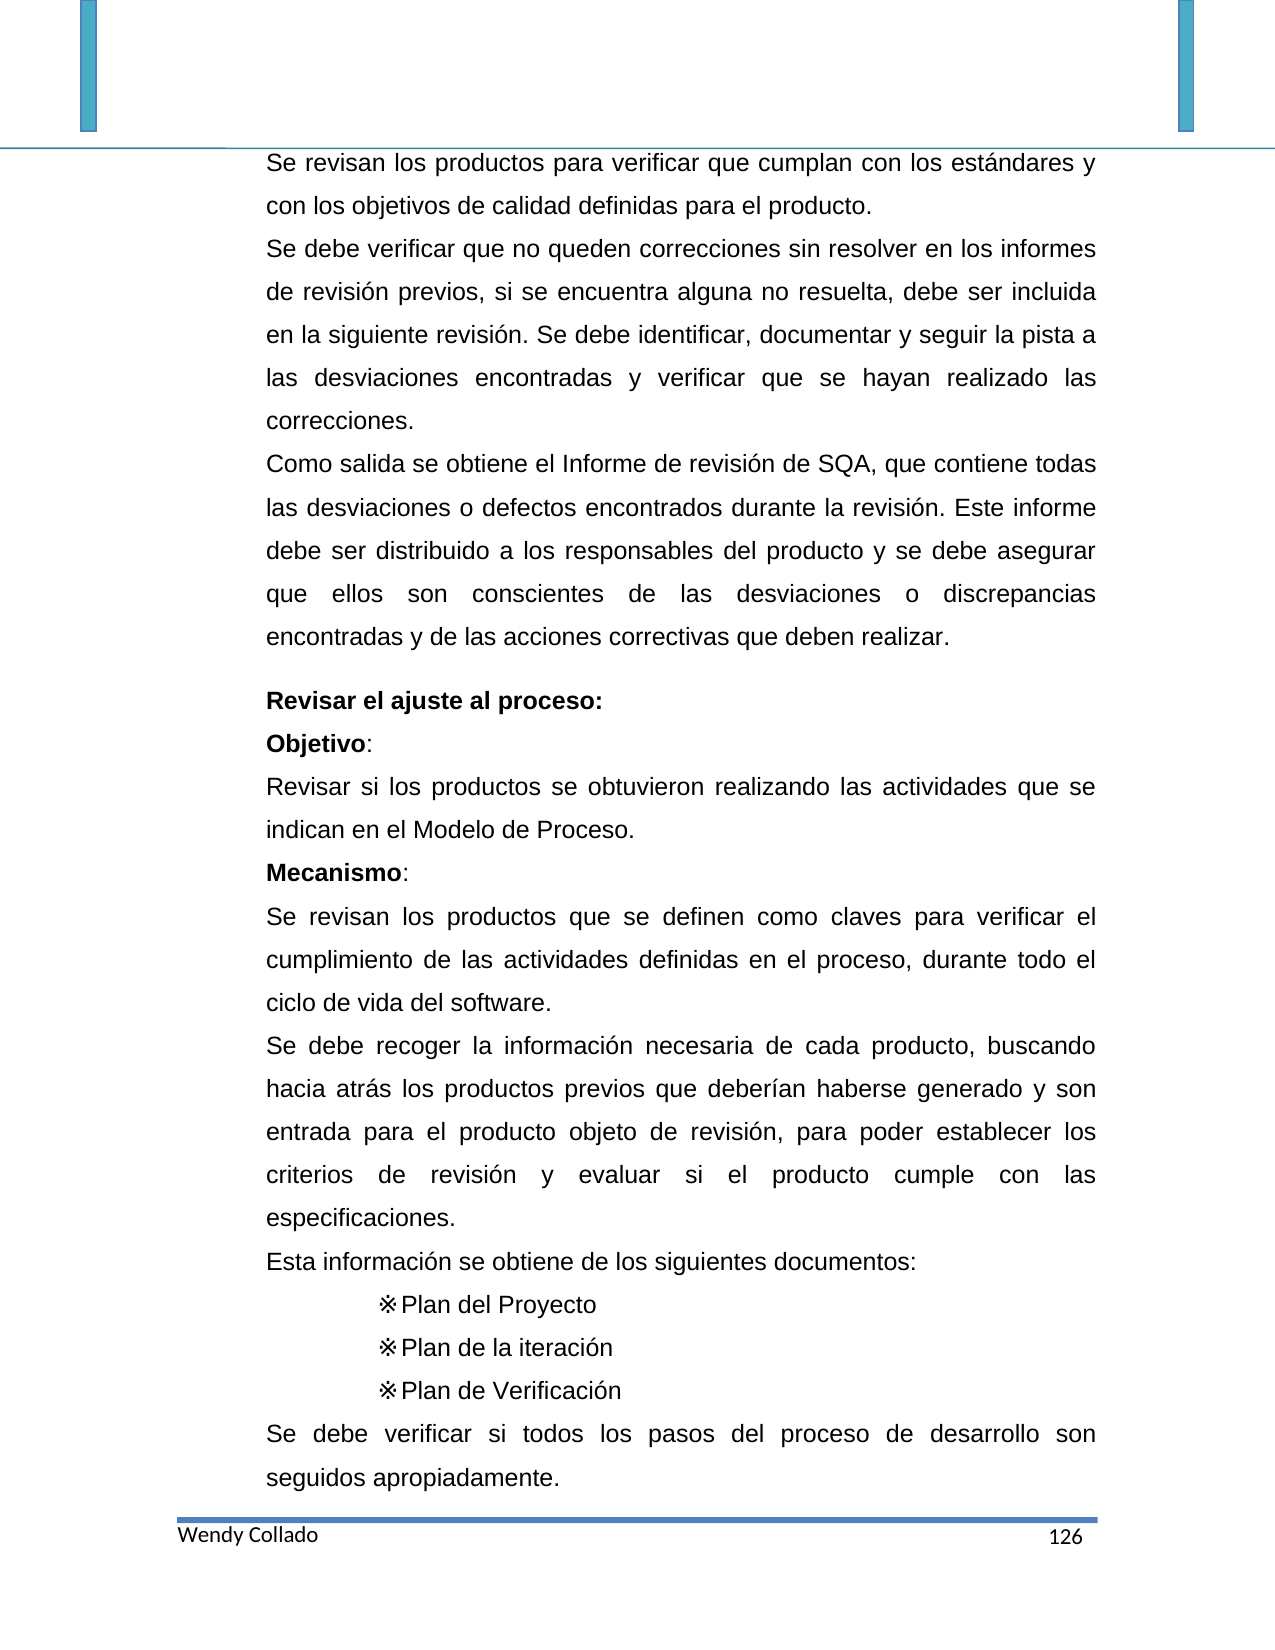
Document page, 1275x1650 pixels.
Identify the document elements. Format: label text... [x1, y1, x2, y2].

text Objetivo: [266, 729, 1098, 758]
list Plan de Verificación [359, 1376, 1098, 1405]
text Se debe verificar que no queden correcciones sin resolver en los informes de revisión previos, si se encuentra alguna no resuelta, debe ser incluida en la siguiente revisión. Se debe identificar, documentar y seguir la pista a las desviaciones encontradas y verificar que se hayan realizado las correcciones. [266, 234, 1098, 435]
list Plan del Proyecto [359, 1290, 1098, 1318]
text Se debe recoger la información necesaria de cada producto, buscando hacia atrás los productos previos que deberían haberse generado y son entrada para el producto objeto de revisión, para poder establecer los criterios de revisión y evaluar si el producto cumple con las especificaciones. [266, 1031, 1098, 1232]
text Se revisan los productos para verificar que cumplan con los estándares y con los objetivos de calidad definidas para el producto. [266, 148, 1098, 219]
list Plan de la iteración [359, 1333, 1098, 1362]
text Como salida se obtiene el Informe de revisión de SQA, que contiene todas las desviaciones o defectos encontrados durante la revisión. Este informe debe ser distribuido a los responsables del producto y se debe asegurar que ellos son conscientes de las desviaciones o discrepancias encontradas y de las acciones correctivas que deben realizar. [266, 449, 1098, 651]
text Se debe verificar si todos los pasos del proceso de desarrollo son seguidos apropiadamente. [266, 1419, 1098, 1491]
text Se revisan los productos que se definen como claves para verificar el cumplimiento de las actividades definidas en el proceso, durante todo el ciclo de vida del software. [266, 902, 1098, 1017]
text Esta información se obtiene de los siguientes documentos: [266, 1247, 1098, 1275]
text Mecanismo: [266, 858, 1098, 887]
text Revisar si los productos se obtuvieron realizando las actividades que se indican en el Modelo de Proceso. [266, 772, 1098, 844]
text Revisar el ajuste al proceso: [266, 686, 1098, 715]
